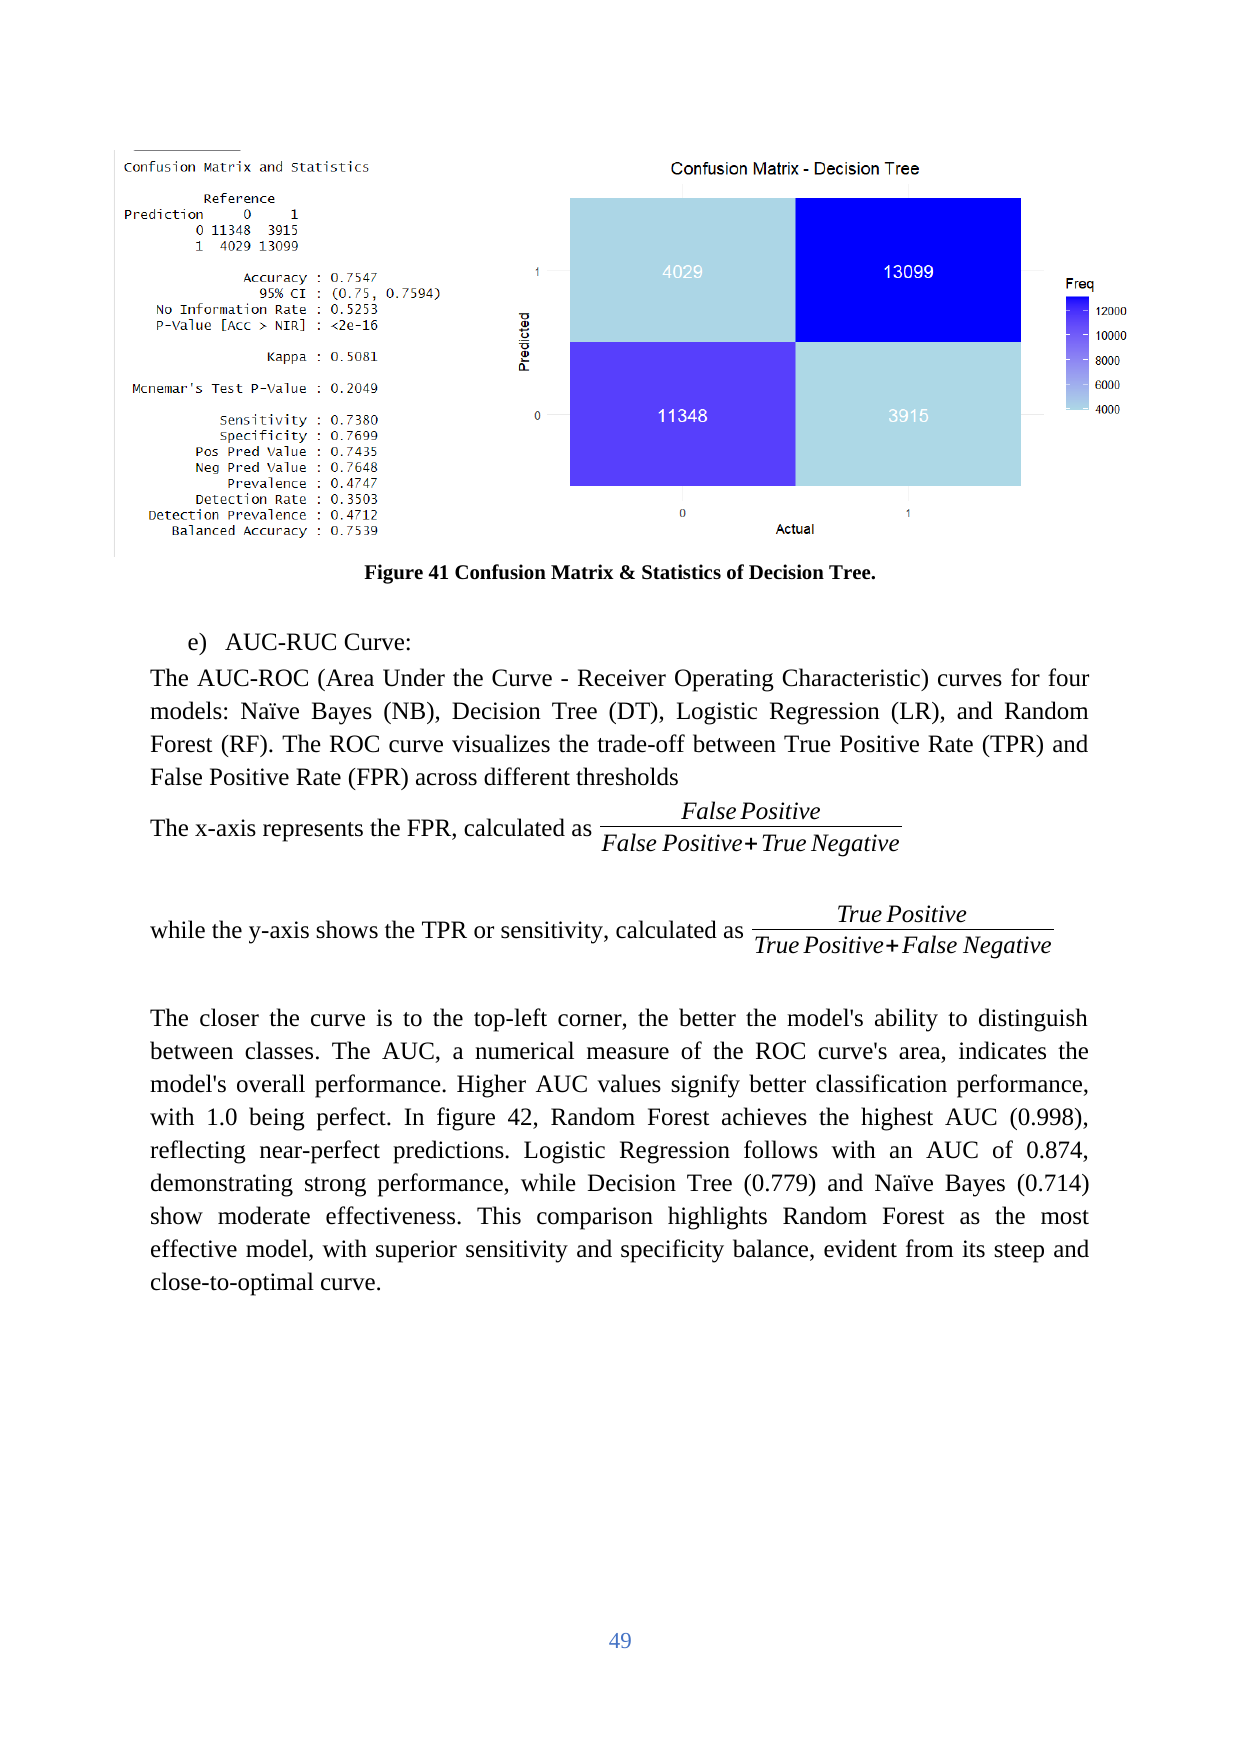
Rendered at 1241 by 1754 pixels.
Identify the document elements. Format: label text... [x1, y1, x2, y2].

picture [501, 150, 1148, 550]
picture [113, 150, 469, 557]
text The AUC-ROC (Area Under the Curve - Receiver Operating Characteristic) curves for four models: Naïve Bayes (NB), Decision Tree (DT), Logistic Regression (LR), and Random Forest (RF). The ROC curve visualizes the trade-off between True Positive Rate (TPR) and False Positive Rate (FPR) across different thresholds [150, 663, 1090, 791]
text The x-axis represents the FPR, calculated as [150, 798, 1090, 857]
list AUC-RUC Curve: [187, 627, 1090, 655]
text The closer the curve is to the top-left corner, the better the model's ability to distinguish between classes. The AUC, a numerical measure of the ROC curve's area, indicates the model's overall performance. Higher AUC values signify better classification performance, with 1.0 being perfect. In figure 42, Random Forest achieves the highest AUC (0.998), reflecting near-perfect predictions. Logistic Regression follows with an AUC of 0.874, demonstrating strong performance, while Decision Tree (0.779) and Naïve Bayes (0.714) show moderate effectiveness. This comparison highlights Random Forest as the most effective model, with superior sensitivity and specificity balance, evident from its steep and close-to-optimal curve. [150, 1003, 1090, 1296]
text while the y-axis shows the TPR or sensitivity, calculated as [150, 901, 1090, 959]
